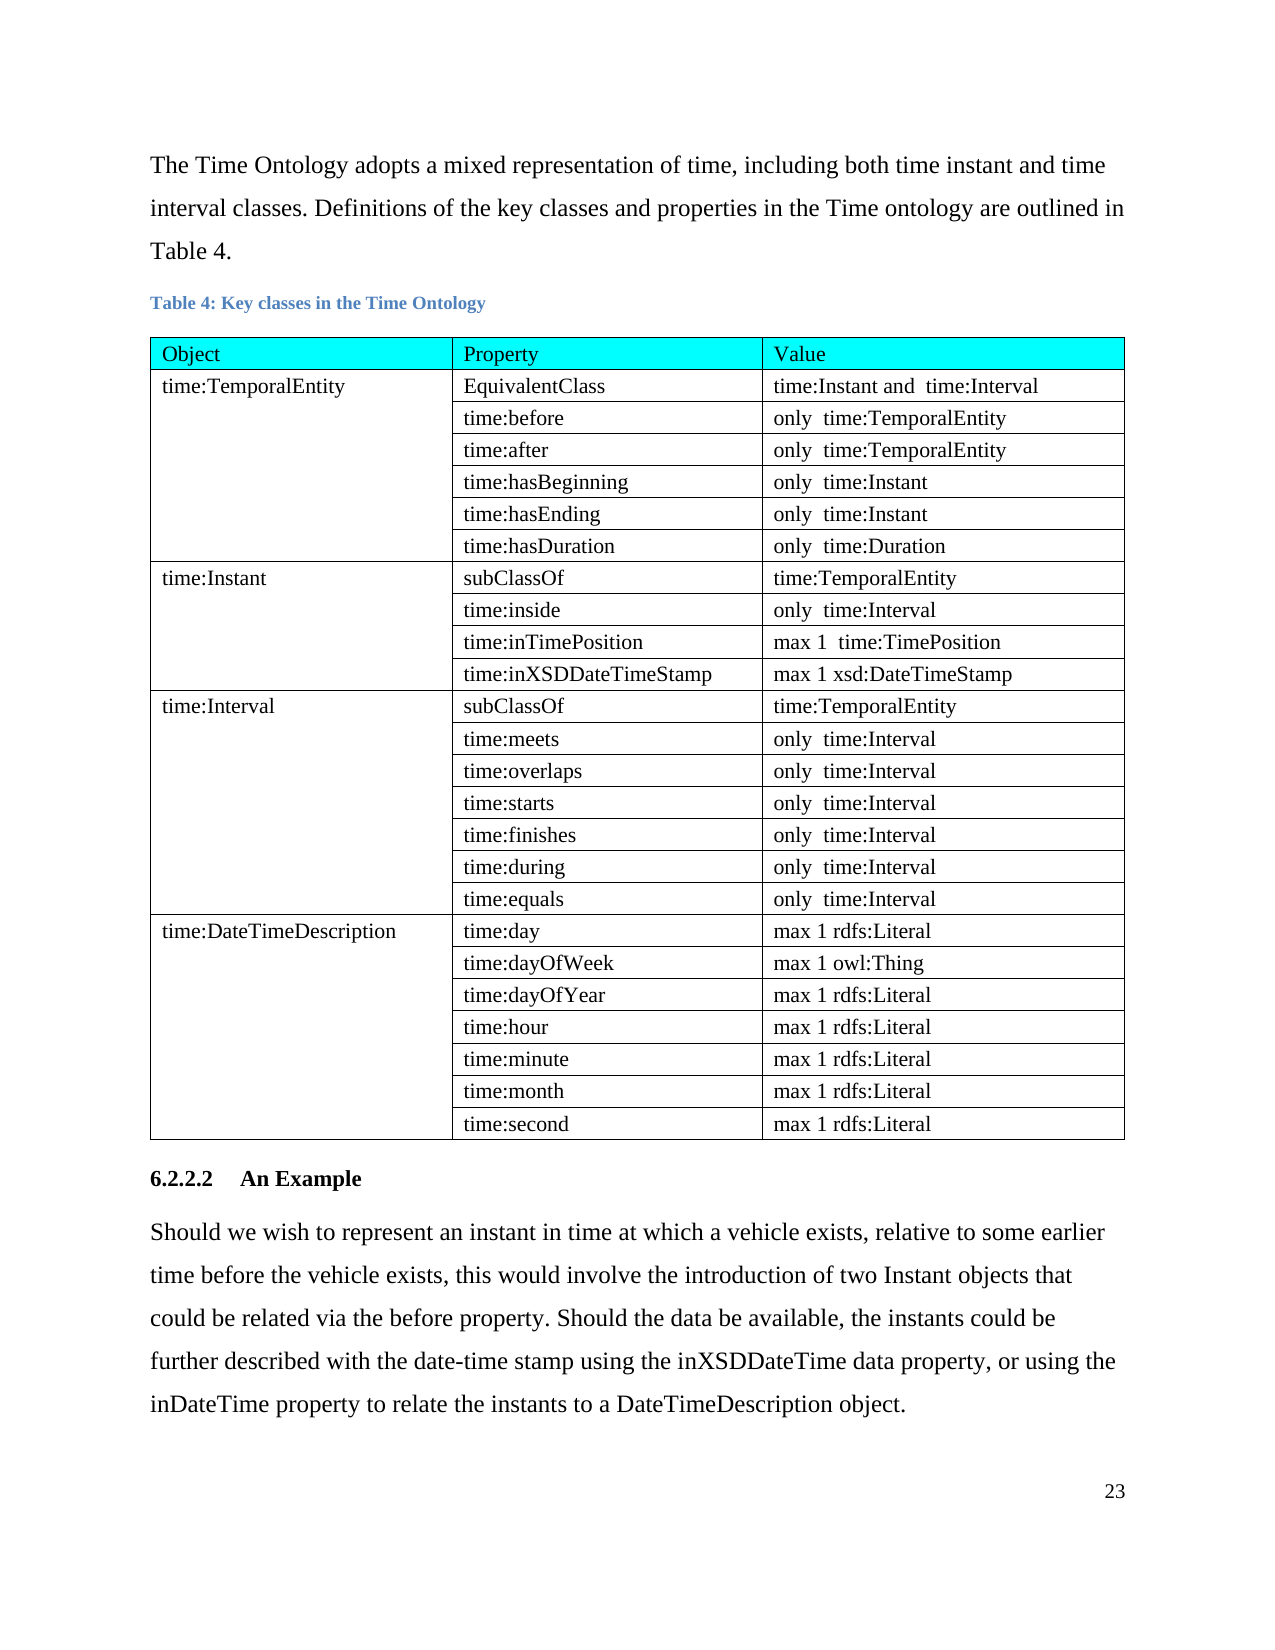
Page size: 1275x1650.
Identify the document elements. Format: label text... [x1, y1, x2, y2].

text Table 4: Key classes in the Time Ontology [150, 292, 1125, 313]
table_cell only time:Duration [763, 530, 1124, 561]
table_cell EquivalentClass [453, 370, 762, 401]
table_cell max 1 rdfs:Literal [763, 915, 1124, 946]
table_cell only time:Interval [763, 723, 1124, 754]
table_cell only time:TemporalEntity [763, 434, 1124, 465]
table_cell only time:Interval [763, 819, 1124, 850]
table_cell time:dayOfYear [453, 979, 762, 1010]
table_header Value [763, 338, 1124, 369]
table_cell subClassOf [453, 562, 762, 593]
table_cell time:equals [453, 883, 762, 914]
table_cell time:starts [453, 787, 762, 818]
table_cell max 1 owl:Thing [763, 947, 1124, 978]
table_cell time:TemporalEntity [763, 562, 1124, 593]
table_cell only time:Interval [763, 755, 1124, 786]
table_cell time:inTimePosition [453, 626, 762, 657]
table_cell time:overlaps [453, 755, 762, 786]
table_cell time:dayOfWeek [453, 947, 762, 978]
table_cell max 1 xsd:DateTimeStamp [763, 659, 1124, 689]
table_cell only time:Instant [763, 466, 1124, 497]
table_header Property [453, 338, 762, 369]
table_cell only time:Instant [763, 498, 1124, 529]
table_cell max 1 rdfs:Literal [763, 1044, 1124, 1074]
table_cell only time:Interval [763, 787, 1124, 818]
table_header Object [151, 338, 452, 369]
subtitle An Example [150, 1165, 1125, 1191]
table_cell time:after [453, 434, 762, 465]
table_cell time:DateTimeDescription [151, 915, 452, 1139]
table_cell max 1 rdfs:Literal [763, 1108, 1124, 1139]
text Should we wish to represent an instant in time at which a vehicle exists, relative to some earlier time before the vehicle exists, this would involve the introduction of two Instant objects that could be related via the before property. Should the data be available, the instants could be further described with the date-time stamp using the inXSDDateTime data property, or using the inDateTime property to relate the instants to a DateTimeDescription object. [150, 1217, 1125, 1418]
table_cell only time:Interval [763, 594, 1124, 625]
table_cell time:meets [453, 723, 762, 754]
table_cell time:inside [453, 594, 762, 625]
table_cell time:during [453, 851, 762, 882]
table_cell time:hasBeginning [453, 466, 762, 497]
table_cell subClassOf [453, 691, 762, 722]
table_cell time:TemporalEntity [763, 691, 1124, 722]
table_cell max 1 rdfs:Literal [763, 1076, 1124, 1107]
table_cell time:hasEnding [453, 498, 762, 529]
text The Time Ontology adopts a mixed representation of time, including both time instant and time interval classes. Definitions of the key classes and properties in the Time ontology are outlined in Table 4. [150, 150, 1125, 265]
table_cell time:month [453, 1076, 762, 1107]
table_cell time:TemporalEntity [151, 370, 452, 561]
table_cell time:before [453, 402, 762, 433]
table_cell time:Instant and time:Interval [763, 370, 1124, 401]
table_cell max 1 rdfs:Literal [763, 1011, 1124, 1042]
table_cell time:Interval [151, 691, 452, 914]
table_cell time:day [453, 915, 762, 946]
table_cell time:minute [453, 1044, 762, 1074]
table_cell only time:Interval [763, 851, 1124, 882]
table_cell time:Instant [151, 562, 452, 689]
table_cell time:inXSDDateTimeStamp [453, 659, 762, 689]
table_cell time:finishes [453, 819, 762, 850]
table_cell max 1 time:TimePosition [763, 626, 1124, 657]
table_cell only time:Interval [763, 883, 1124, 914]
table_cell time:second [453, 1108, 762, 1139]
table_cell max 1 rdfs:Literal [763, 979, 1124, 1010]
table_cell time:hasDuration [453, 530, 762, 561]
table_cell time:hour [453, 1011, 762, 1042]
table_cell only time:TemporalEntity [763, 402, 1124, 433]
